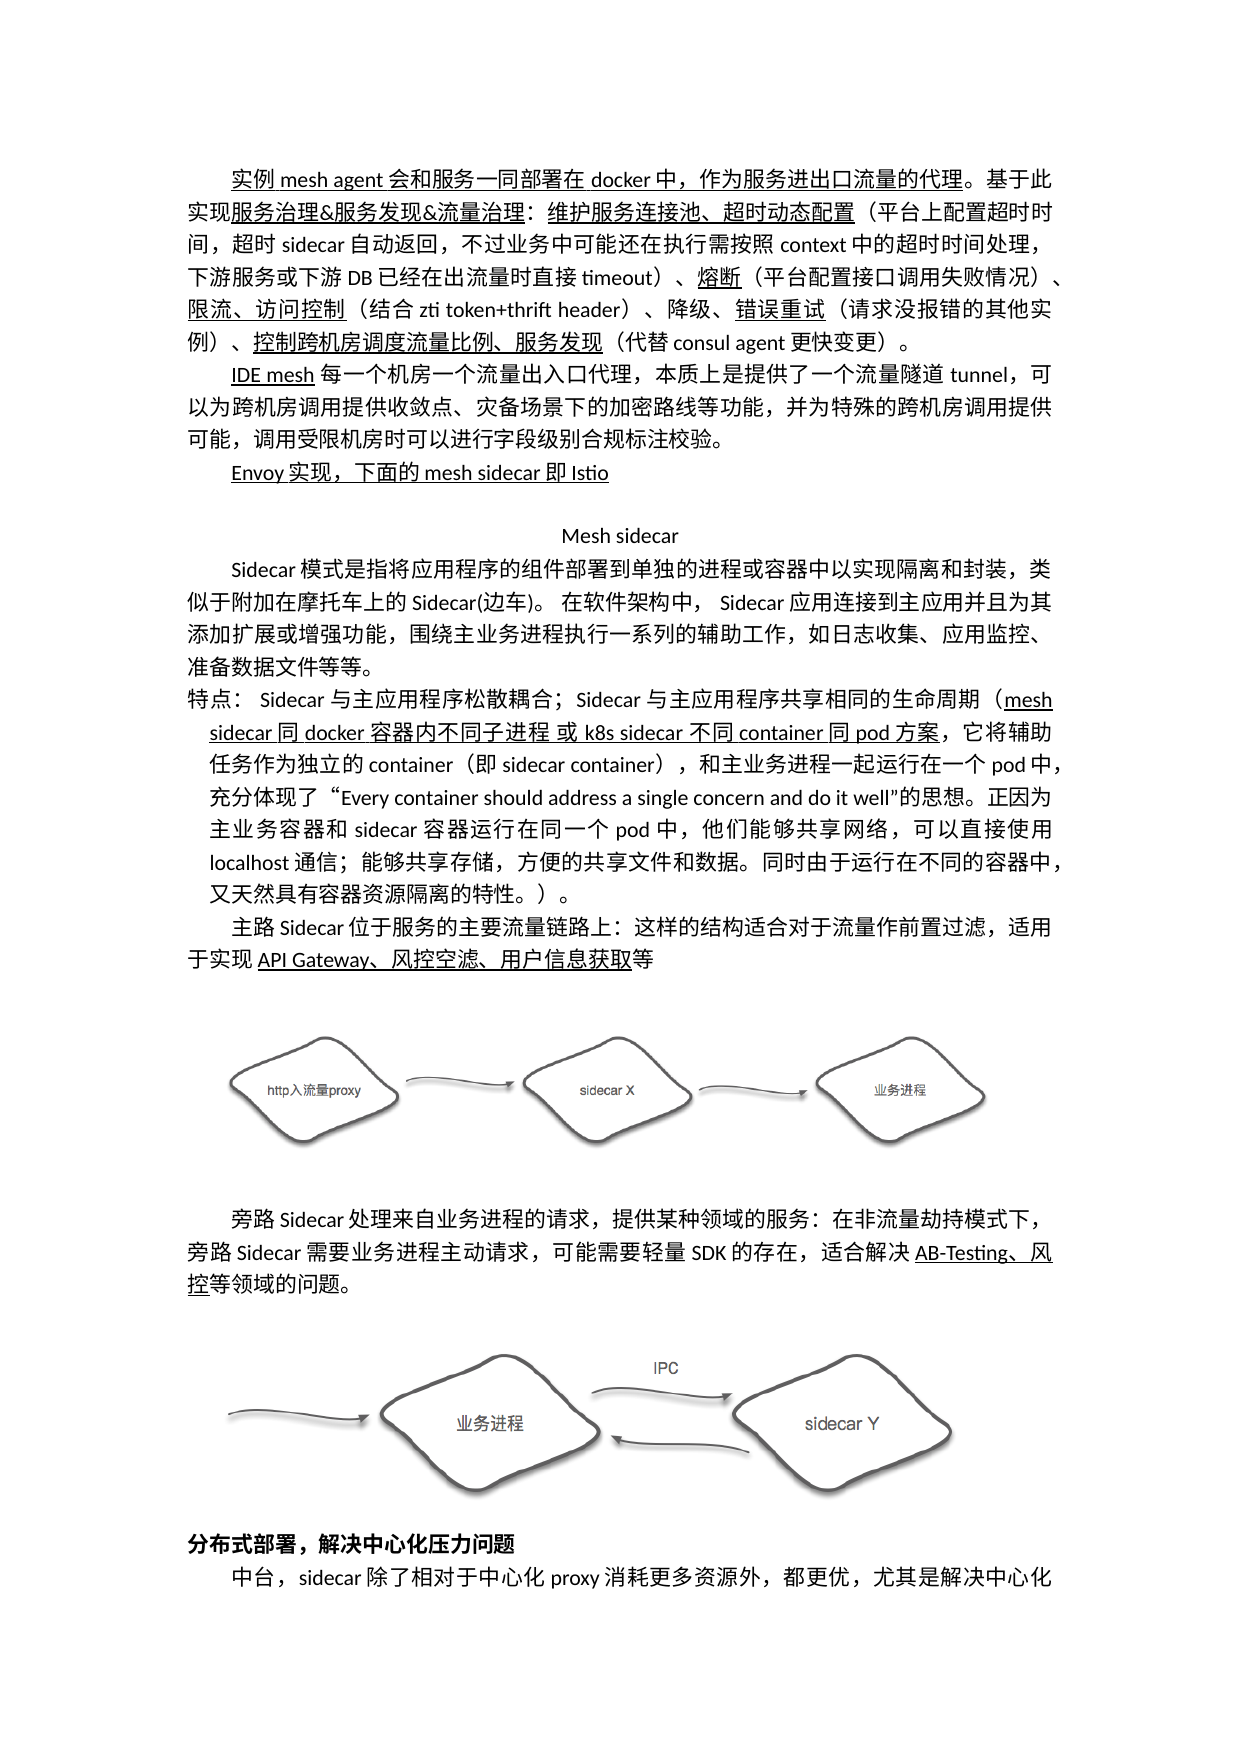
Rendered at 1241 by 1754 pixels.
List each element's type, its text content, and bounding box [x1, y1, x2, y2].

picture [187, 1299, 1053, 1527]
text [187, 1559, 1053, 1592]
text Envoy实现，下面的mesh sidecar即Istio [187, 454, 1053, 487]
text Mesh sidecar [187, 519, 1053, 552]
text IDE mesh 每一个机房一个流量出入口代理，本质上是提供了一个流量隧道tunnel，可以为跨机房调用提供收敛点、灾备场景下的加密路线等功能，并为特殊的跨机房调用提供可能，调用受限机房时可以进行字段级别合规标注校验。 [187, 357, 1053, 454]
text 分布式部署，解决中心化压力问题 [187, 1527, 1053, 1559]
text 特点： Sidecar 与主应用程序松散耦合；Sidecar 与主应用程序共享相同的生命周期（mesh sidecar同docker容器内不同子进程 或 k8s sidecar 不同container同pod方案，它将辅助任务作为独立的container（即sidecar container），和主业务进程一起运行在一个pod中，充分体现了“Every container should address a single concern and do it well”的思想。正因为主业务容器和sidecar容器运行在同一个pod中，他们能够共享网络，可以直接使用localhost通信；能够共享存储，方便的共享文件和数据。同时由于运行在不同的容器中，又天然具有容器资源隔离的特性。）。 [187, 682, 1053, 909]
picture [187, 974, 1053, 1199]
text 实例mesh agent会和服务一同部署在docker中，作为服务进出口流量的代理。基于此实现服务治理&服务发现&流量治理：维护服务连接池、超时动态配置（平台上配置超时时间，超时sidecar自动返回，不过业务中可能还在执行需按照context中的超时时间处理，下游服务或下游DB已经在出流量时直接timeout）、熔断（平台配置接口调用失败情况）、限流、访问控制（结合zti token+thrift header）、降级、错误重试（请求没报错的其他实例）、控制跨机房调度流量比例、服务发现（代替consul agent更快变更）。 [187, 162, 1053, 357]
text 旁路Sidecar处理来自业务进程的请求，提供某种领域的服务：在非流量劫持模式下，旁路Sidecar需要业务进程主动请求，可能需要轻量SDK的存在，适合解决AB-Testing、风控等领域的问题。 [187, 1202, 1053, 1299]
text 主路Sidecar位于服务的主要流量链路上：这样的结构适合对于流量作前置过滤，适用于实现API Gateway、风控空滤、用户信息获取等 [187, 909, 1053, 974]
text Sidecar模式是指将应用程序的组件部署到单独的进程或容器中以实现隔离和封装，类似于附加在摩托车上的Sidecar(边车)。 在软件架构中， Sidecar应用连接到主应用并且为其添加扩展或增强功能，围绕主业务进程执行一系列的辅助工作，如日志收集、应用监控、准备数据文件等等。 [187, 552, 1053, 682]
